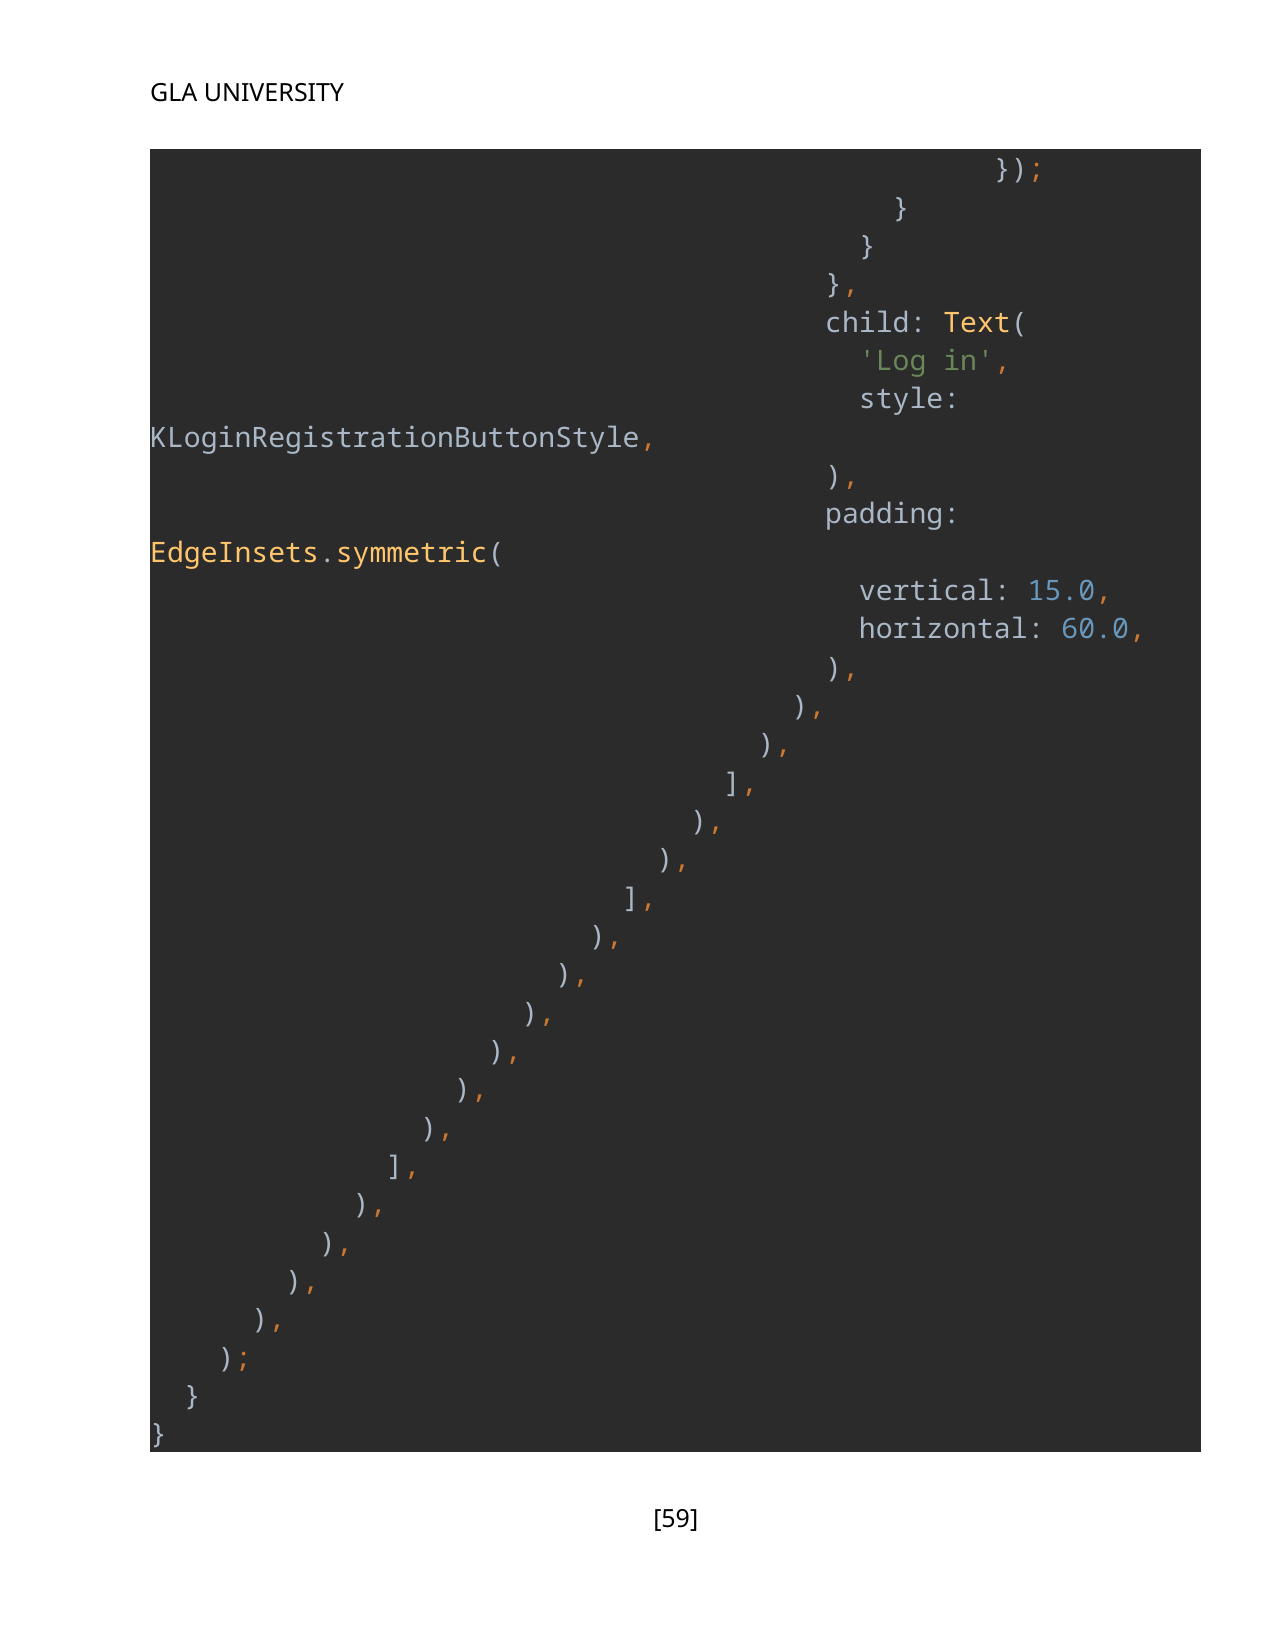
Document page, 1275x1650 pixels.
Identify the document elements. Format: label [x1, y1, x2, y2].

text [150, 149, 1201, 1452]
